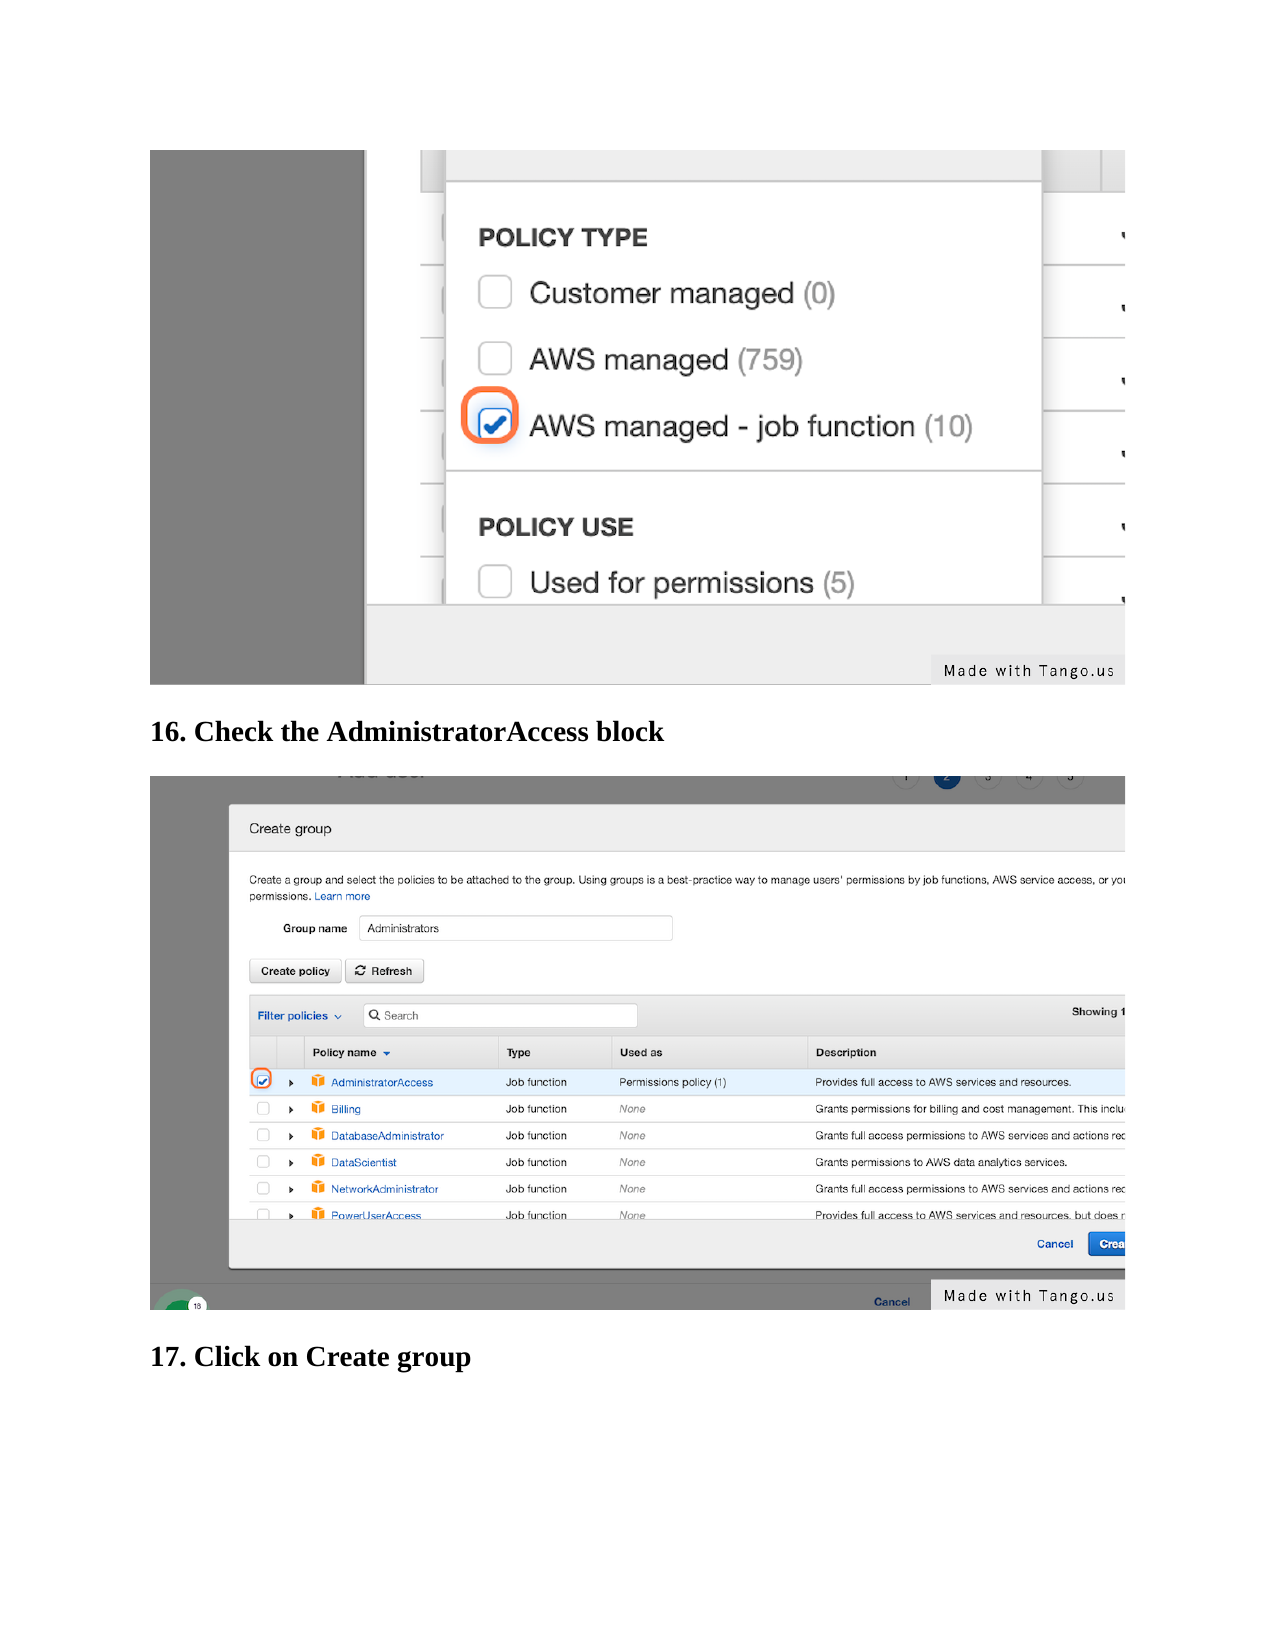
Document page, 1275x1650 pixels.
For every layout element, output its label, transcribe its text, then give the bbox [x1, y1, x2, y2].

picture [150, 776, 1125, 1310]
text 16. Check the AdministratorAccess block [150, 714, 1125, 747]
picture [150, 150, 1125, 685]
text 17. Click on Create group [150, 1339, 1125, 1372]
